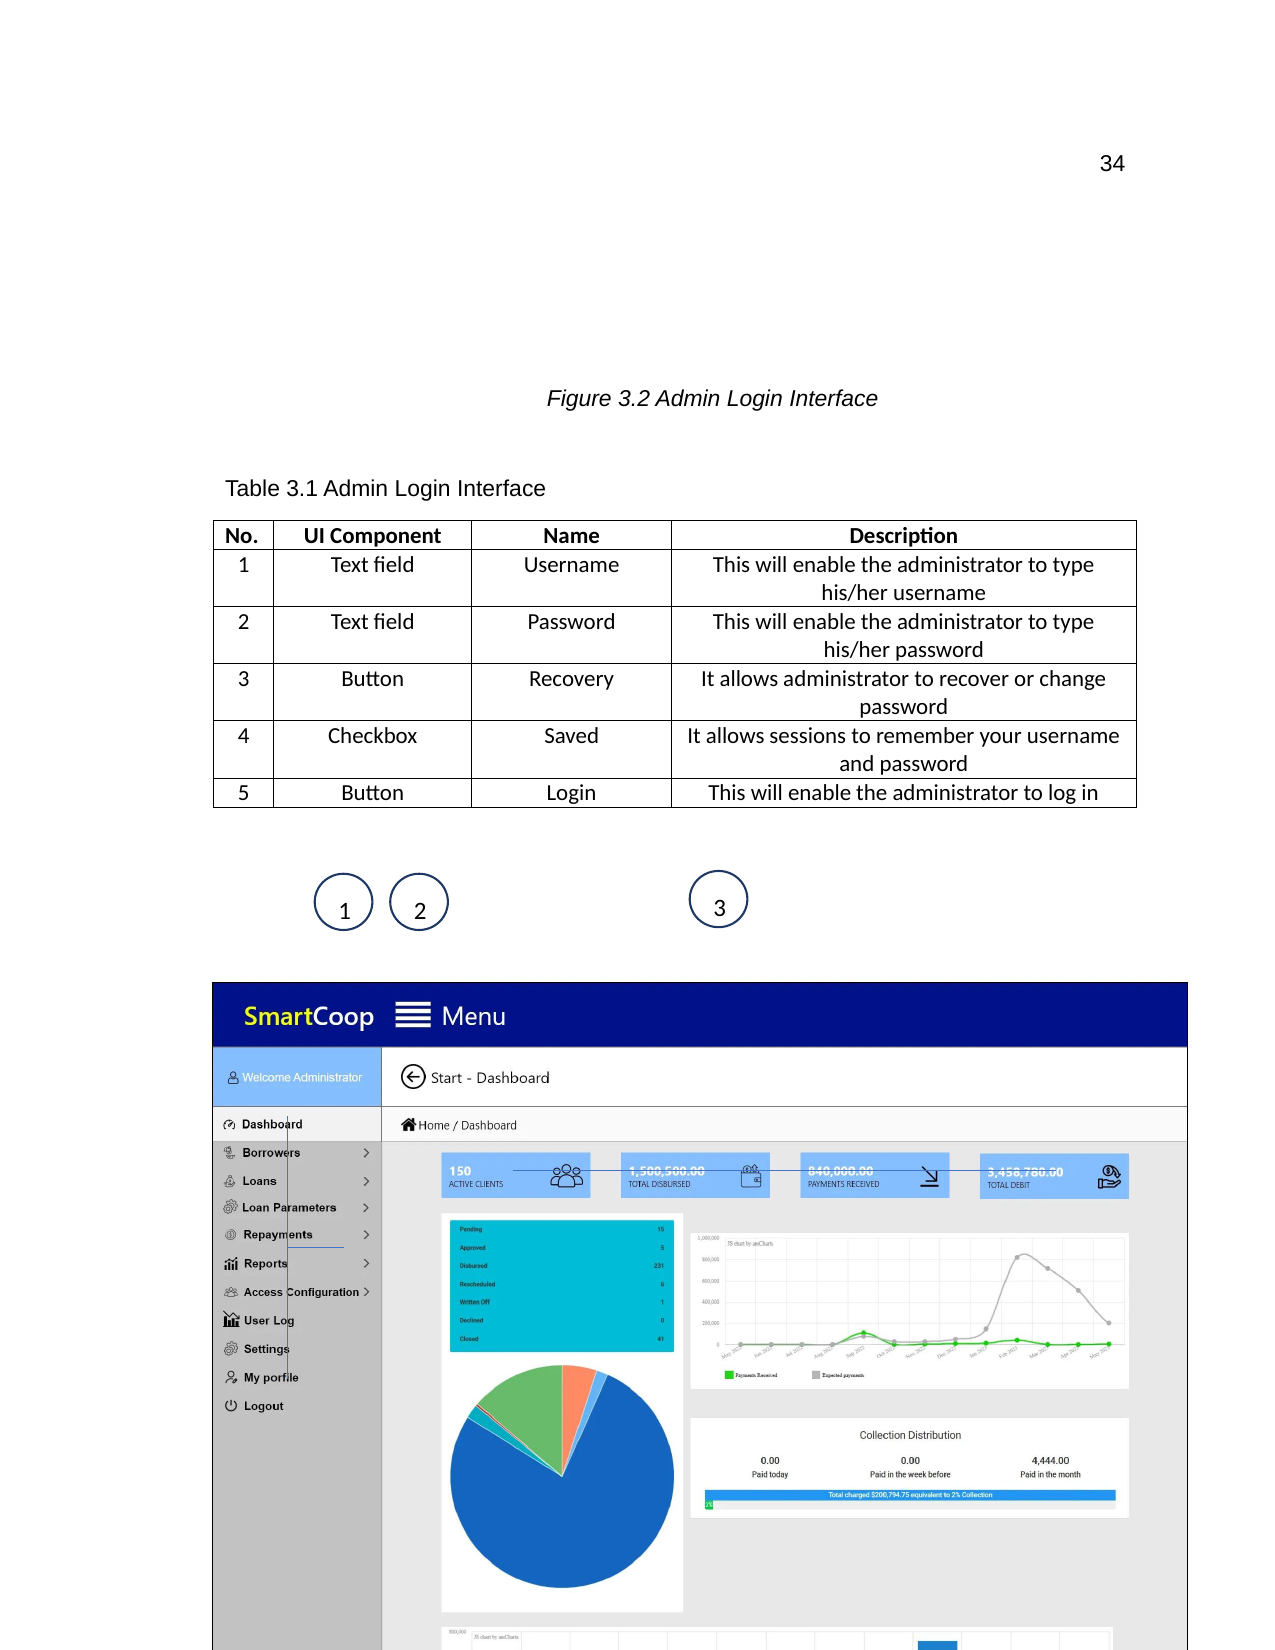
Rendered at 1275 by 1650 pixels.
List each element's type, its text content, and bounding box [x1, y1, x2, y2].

table_cell Saved [472, 721, 671, 777]
table_cell Button [274, 664, 471, 720]
table_cell Text field [274, 607, 471, 663]
table_header UI Component [274, 521, 471, 549]
table_cell Text field [274, 550, 471, 606]
table_cell 1 [214, 550, 273, 606]
table_cell This will enable the administrator to type his/her username [672, 550, 1136, 606]
table_cell It allows sessions to remember your username and password [672, 721, 1136, 777]
table_cell Checkbox [274, 721, 471, 777]
table_cell Username [472, 550, 671, 606]
table_cell 4 [214, 721, 273, 777]
text Figure 3.2 Admin Login Interface [225, 385, 1125, 411]
table_cell Password [472, 607, 671, 663]
table_header Name [472, 521, 671, 549]
table_cell This will enable the administrator to log in [672, 779, 1136, 807]
table_cell Recovery [472, 664, 671, 720]
table_cell 5 [214, 779, 273, 807]
table_cell Button [274, 779, 471, 807]
table_cell It allows administrator to recover or change password [672, 664, 1136, 720]
text Table 3.1 Admin Login Interface [225, 475, 1125, 501]
table_header Description [672, 521, 1136, 549]
table_cell 3 [214, 664, 273, 720]
table_cell Login [472, 779, 671, 807]
table_cell This will enable the administrator to type his/her password [672, 607, 1136, 663]
table_header No. [214, 521, 273, 549]
table_cell 2 [214, 607, 273, 663]
picture [213, 983, 1187, 1650]
